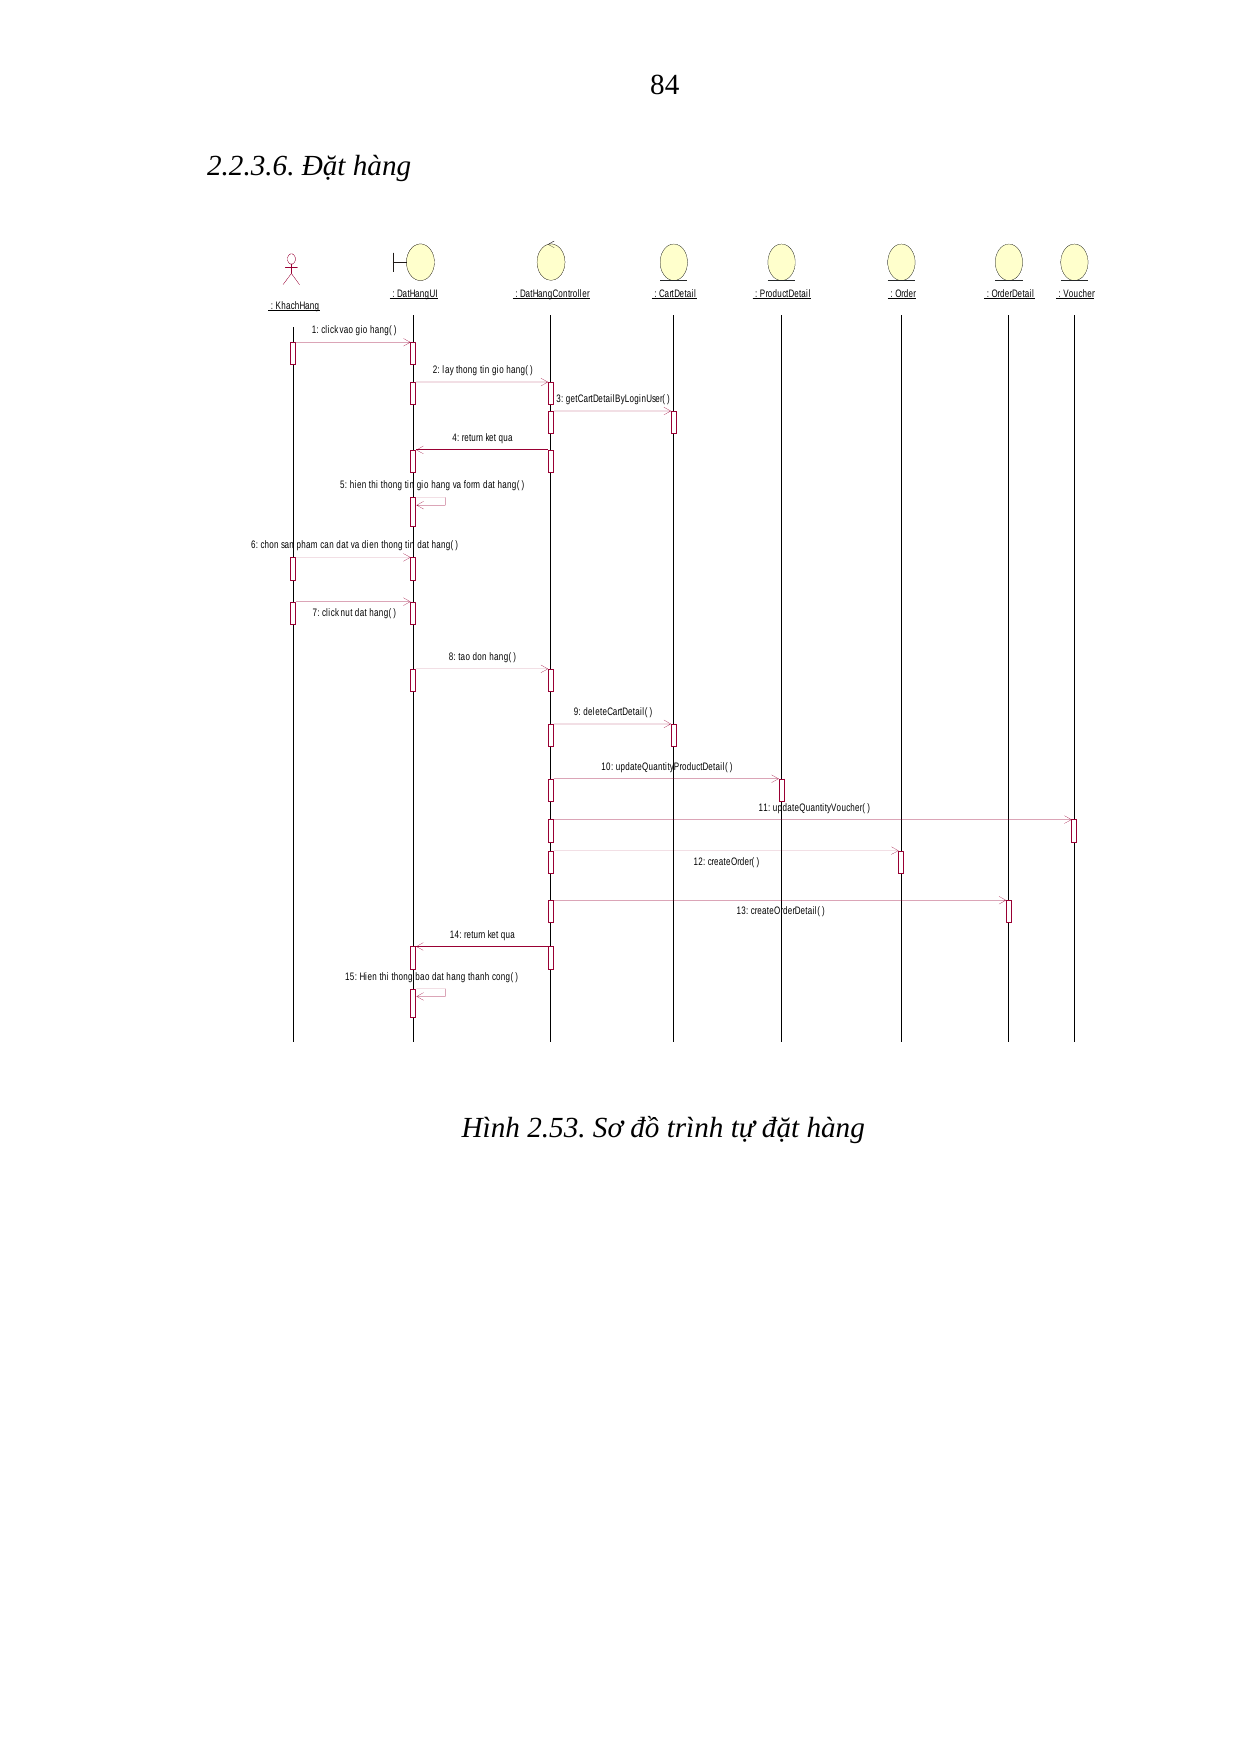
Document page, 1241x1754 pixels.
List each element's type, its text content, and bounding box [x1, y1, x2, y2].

subtitle Đặt hàng [207, 148, 1122, 181]
